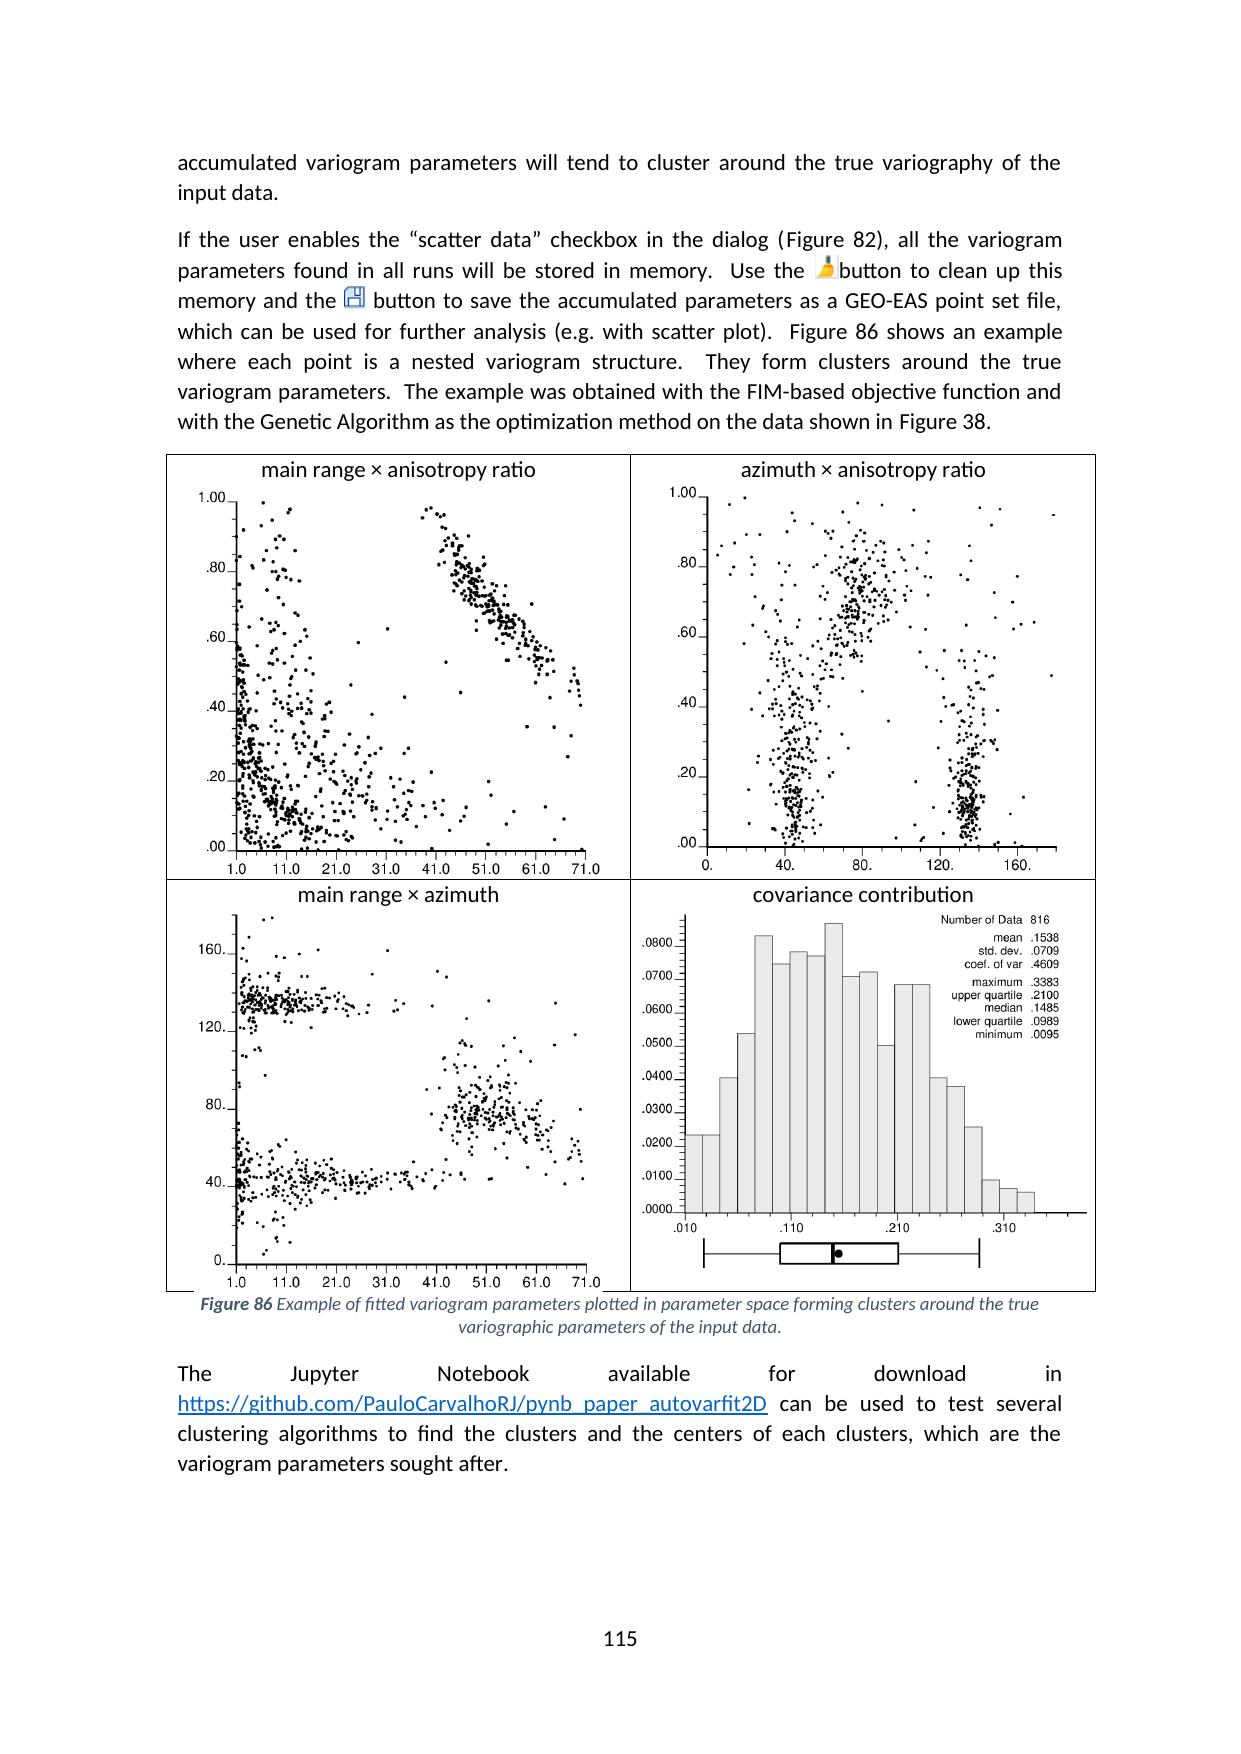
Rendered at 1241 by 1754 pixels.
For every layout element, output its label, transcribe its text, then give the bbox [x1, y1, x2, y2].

picture [344, 286, 366, 309]
picture [193, 483, 604, 879]
picture [667, 483, 1059, 872]
picture [815, 255, 839, 279]
text The Jupyter Notebook available for download in https://github.com/PauloCarvalhoRJ/pynb_paper_autovarfit2D can be used to test several clustering algorithms to find the clusters and the centers of each clusters, which are the variogram parameters sought after. [177, 1359, 1063, 1477]
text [177, 148, 1063, 206]
table_header azimuth × anisotropy ratio [631, 455, 1095, 879]
table_cell main range × azimuth [167, 880, 630, 1291]
text Figure 86 Example of fitted variogram parameters plotted in parameter space forming clusters around the true variographic parameters of the input data. [177, 1292, 1063, 1338]
text If the user enables the “scatter data” checkbox in the dialog (Figure 82), all the variogram parameters found in all runs will be stored in memory. Use the button to clean up this memory and the button to save the accumulated parameters as a GEO-EAS point set file, which can be used for further analysis (e.g. with scatter plot). Figure 86 shows an example where each point is a nested variogram structure. They form clusters around the true variogram parameters. The example was obtained with the FIM-based objective function and with the Genetic Algorithm as the optimization method on the data shown in Figure 38. [177, 225, 1063, 435]
picture [194, 908, 603, 1292]
table_header main range × anisotropy ratio [167, 455, 630, 879]
picture [636, 908, 1091, 1268]
table_cell covariance contribution [631, 880, 1095, 1291]
